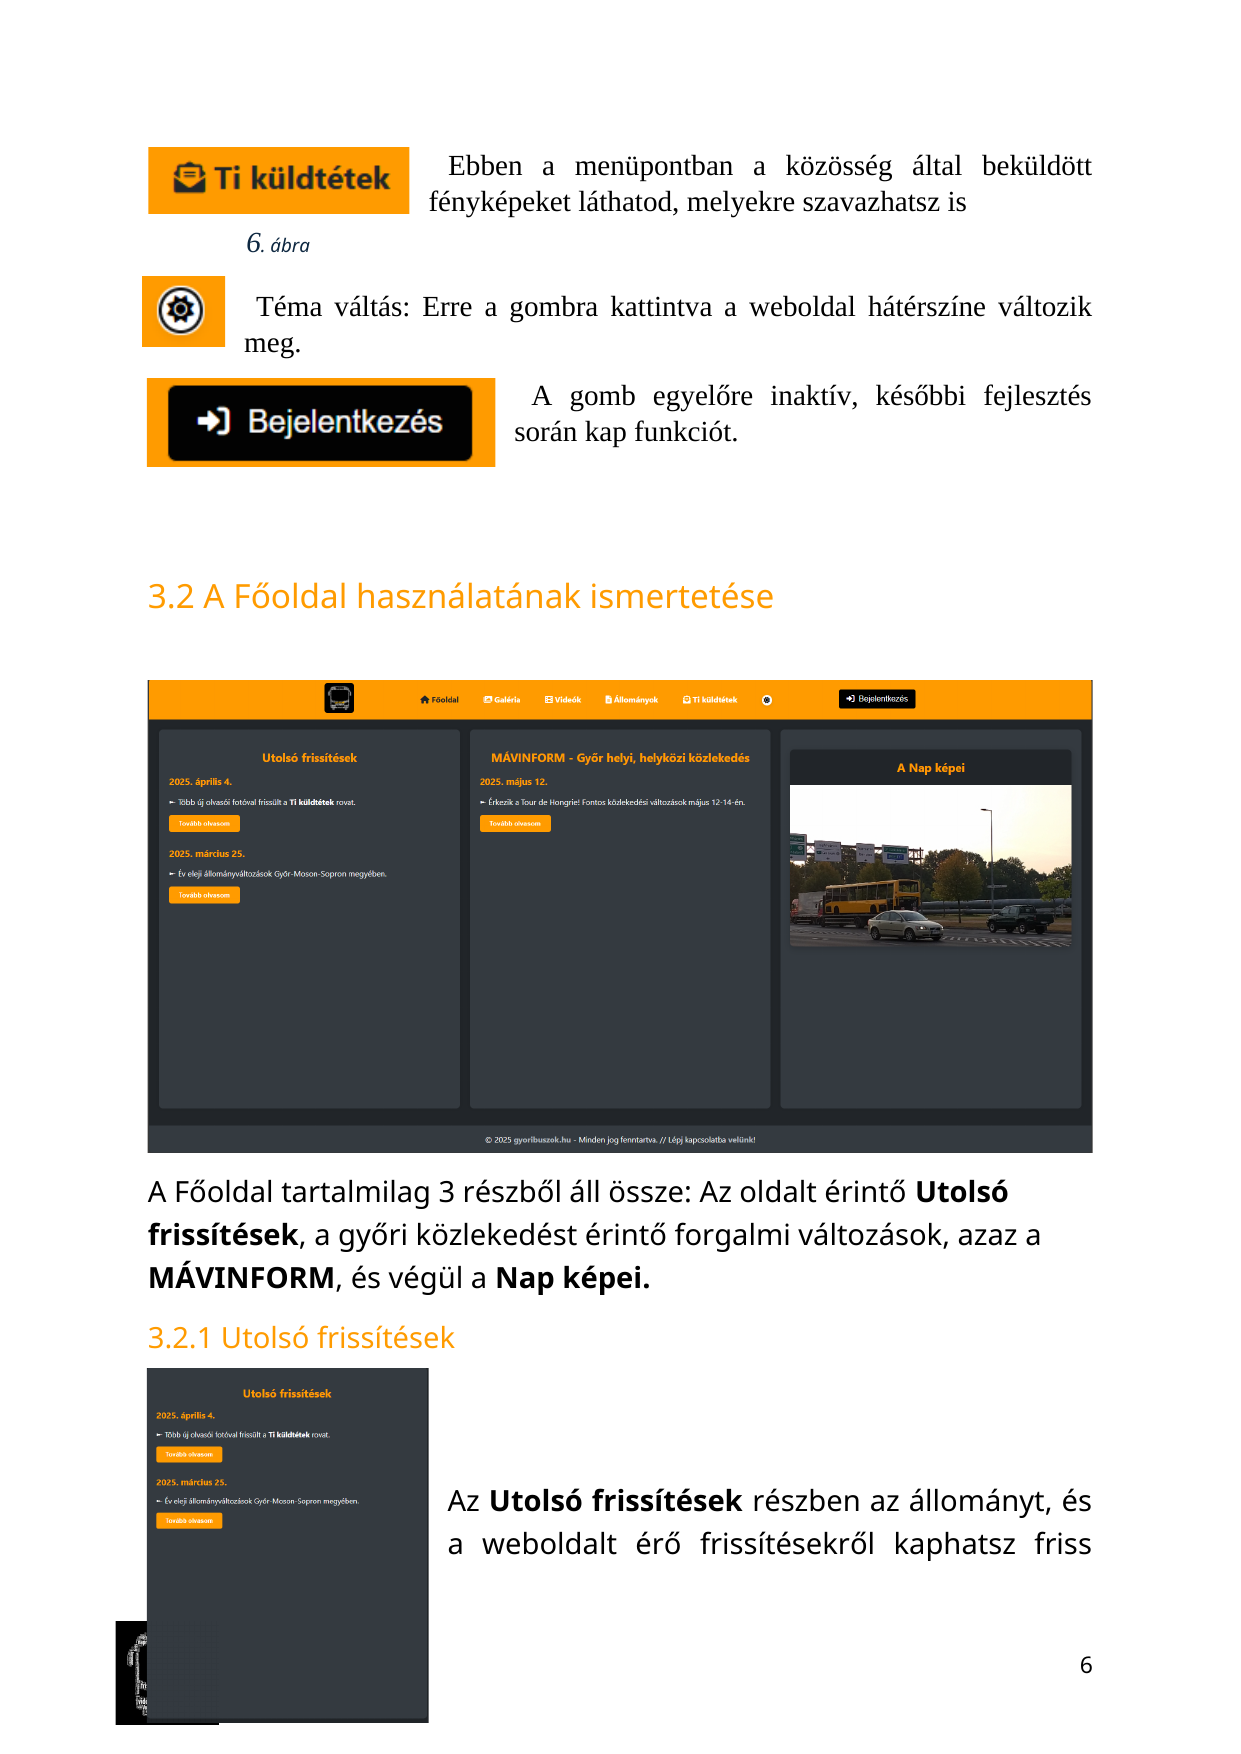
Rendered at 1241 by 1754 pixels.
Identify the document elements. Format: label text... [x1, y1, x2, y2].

picture [147, 680, 1093, 1153]
picture [115, 1368, 429, 1725]
text A gomb egyelőre inaktív, későbbi fejlesztés során kap funkciót. [496, 378, 1093, 448]
text Téma váltás: Erre a gombra kattintva a weboldal hátérszíne változik meg. [148, 289, 1093, 359]
subtitle 3.2.1 Utolsó frissítések [148, 1317, 1093, 1357]
picture [140, 276, 224, 345]
picture [146, 147, 408, 212]
picture [145, 378, 496, 465]
text A Főoldal tartalmilag 3 részből áll össze: Az oldalt érintő Utolsó frissítések, a győri közlekedést érintő forgalmi változások, azaz a MÁVINFORM, és végül a Nap képei. [148, 1172, 1093, 1297]
subtitle 3.2 A Főoldal használatának ismertetése [148, 573, 1093, 618]
